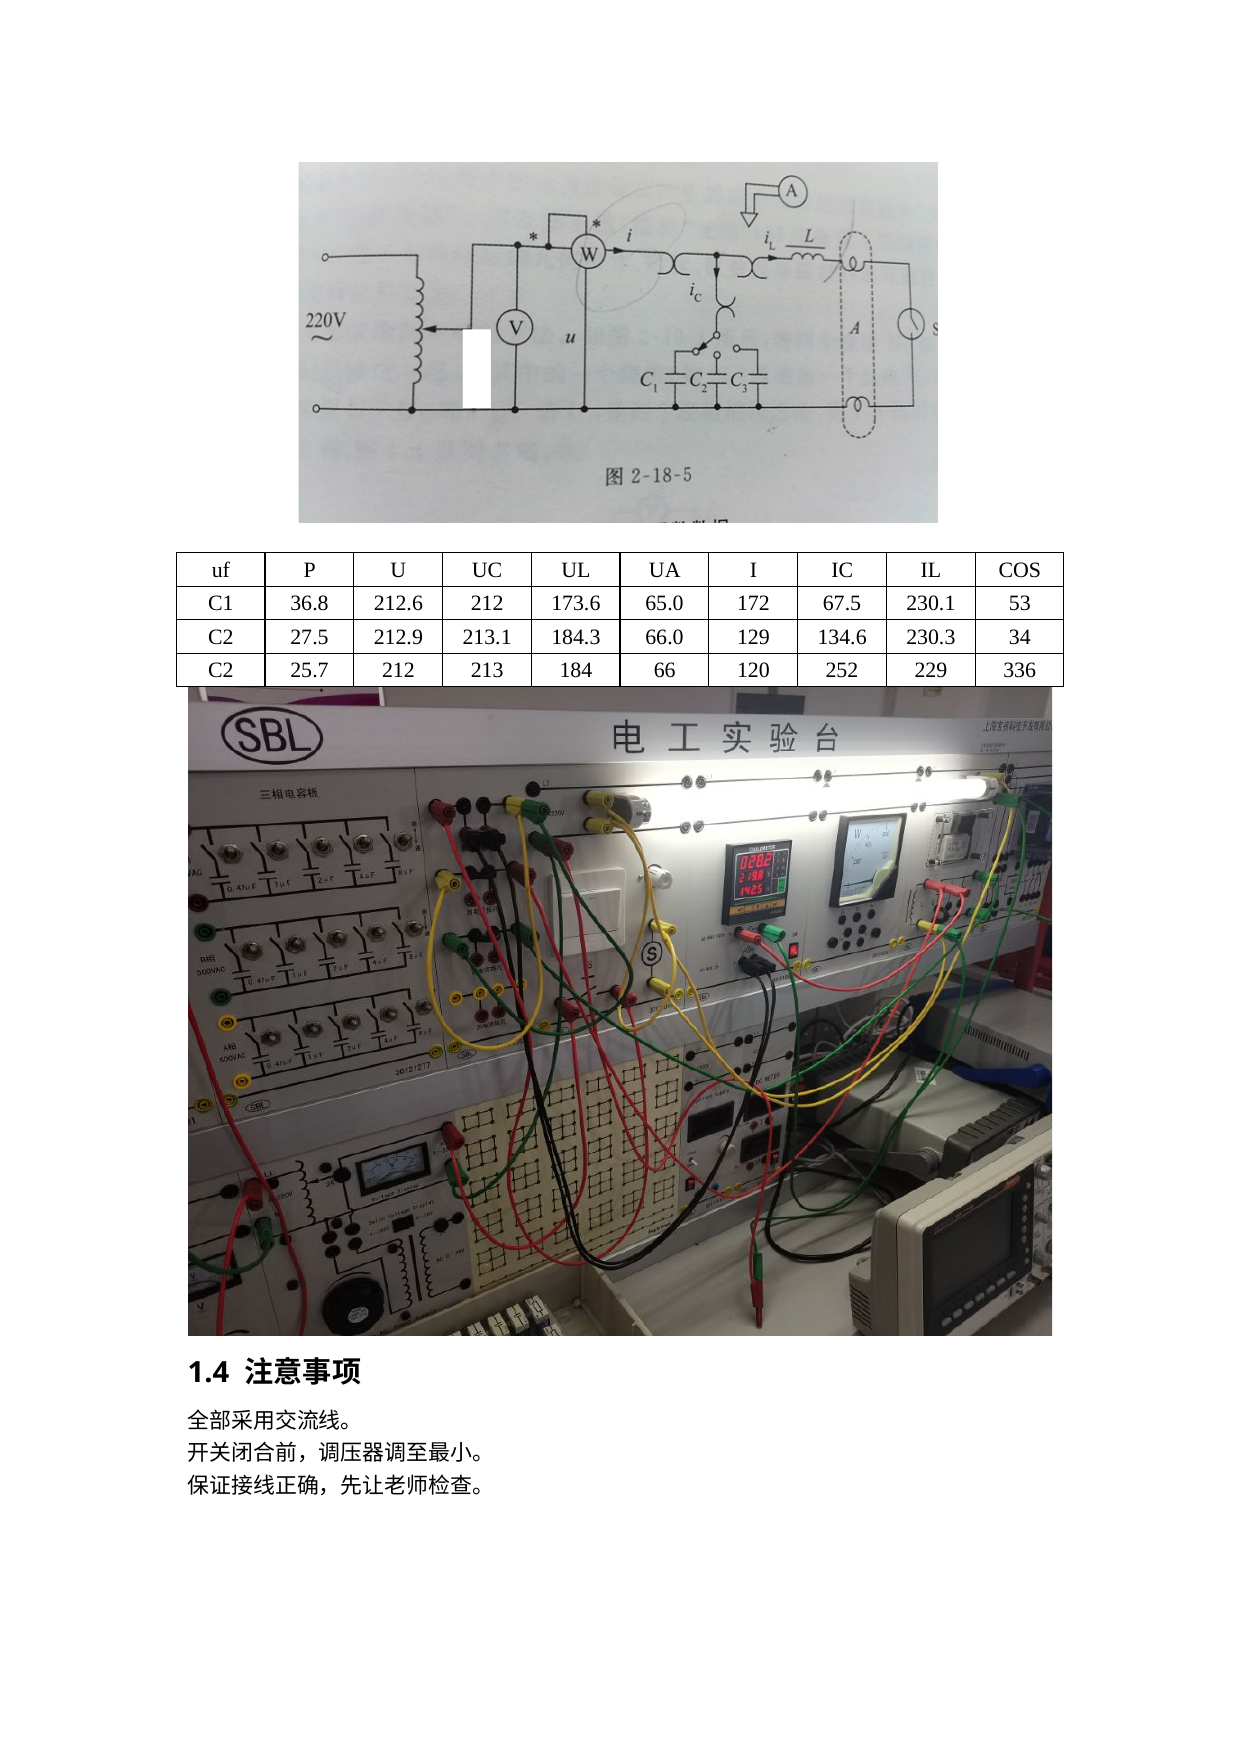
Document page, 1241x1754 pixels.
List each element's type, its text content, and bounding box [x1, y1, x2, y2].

table_cell 229 [887, 654, 975, 686]
table_cell 184 [532, 654, 619, 686]
table_cell 212.6 [354, 587, 442, 619]
table_cell 172 [709, 587, 797, 619]
table_cell 173.6 [532, 587, 619, 619]
table_cell C2 [177, 654, 264, 686]
table_cell 66 [621, 654, 708, 686]
table_header IC [798, 553, 886, 586]
table_cell 120 [709, 654, 797, 686]
table_cell 53 [976, 587, 1063, 619]
table_cell 25.7 [266, 654, 353, 686]
table_cell 34 [976, 620, 1063, 653]
table_cell 212 [354, 654, 442, 686]
table_cell 213.1 [443, 620, 531, 653]
picture [188, 687, 1053, 1336]
table_header P [266, 553, 353, 586]
table_header UL [532, 553, 619, 586]
table_header IL [887, 553, 975, 586]
text 1.4 注意事项 [187, 1337, 1053, 1402]
table_cell 230.1 [887, 587, 975, 619]
table_cell 184.3 [532, 620, 619, 653]
table_cell 212.9 [354, 620, 442, 653]
table_cell 134.6 [798, 620, 886, 653]
table_cell 66.0 [621, 620, 708, 653]
table_cell 212 [443, 587, 531, 619]
table_header I [709, 553, 797, 586]
table_header UC [443, 553, 531, 586]
table_header U [354, 553, 442, 586]
table_cell 213 [443, 654, 531, 686]
text 保证接线正确，先让老师检查。 [187, 1467, 1053, 1500]
text 开关闭合前，调压器调至最小。 [187, 1435, 1053, 1467]
table_cell 67.5 [798, 587, 886, 619]
table_header COS [976, 553, 1063, 586]
table_cell 65.0 [621, 587, 708, 619]
table_cell 27.5 [266, 620, 353, 653]
table_cell C2 [177, 620, 264, 653]
table_cell 36.8 [266, 587, 353, 619]
text 全部采用交流线。 [187, 1402, 1053, 1435]
table_header uf [177, 553, 264, 586]
picture [298, 162, 942, 527]
table_cell 336 [976, 654, 1063, 686]
table_cell 230.3 [887, 620, 975, 653]
table_cell C1 [177, 587, 264, 619]
table_cell 129 [709, 620, 797, 653]
table_cell 252 [798, 654, 886, 686]
table_header UA [621, 553, 708, 586]
